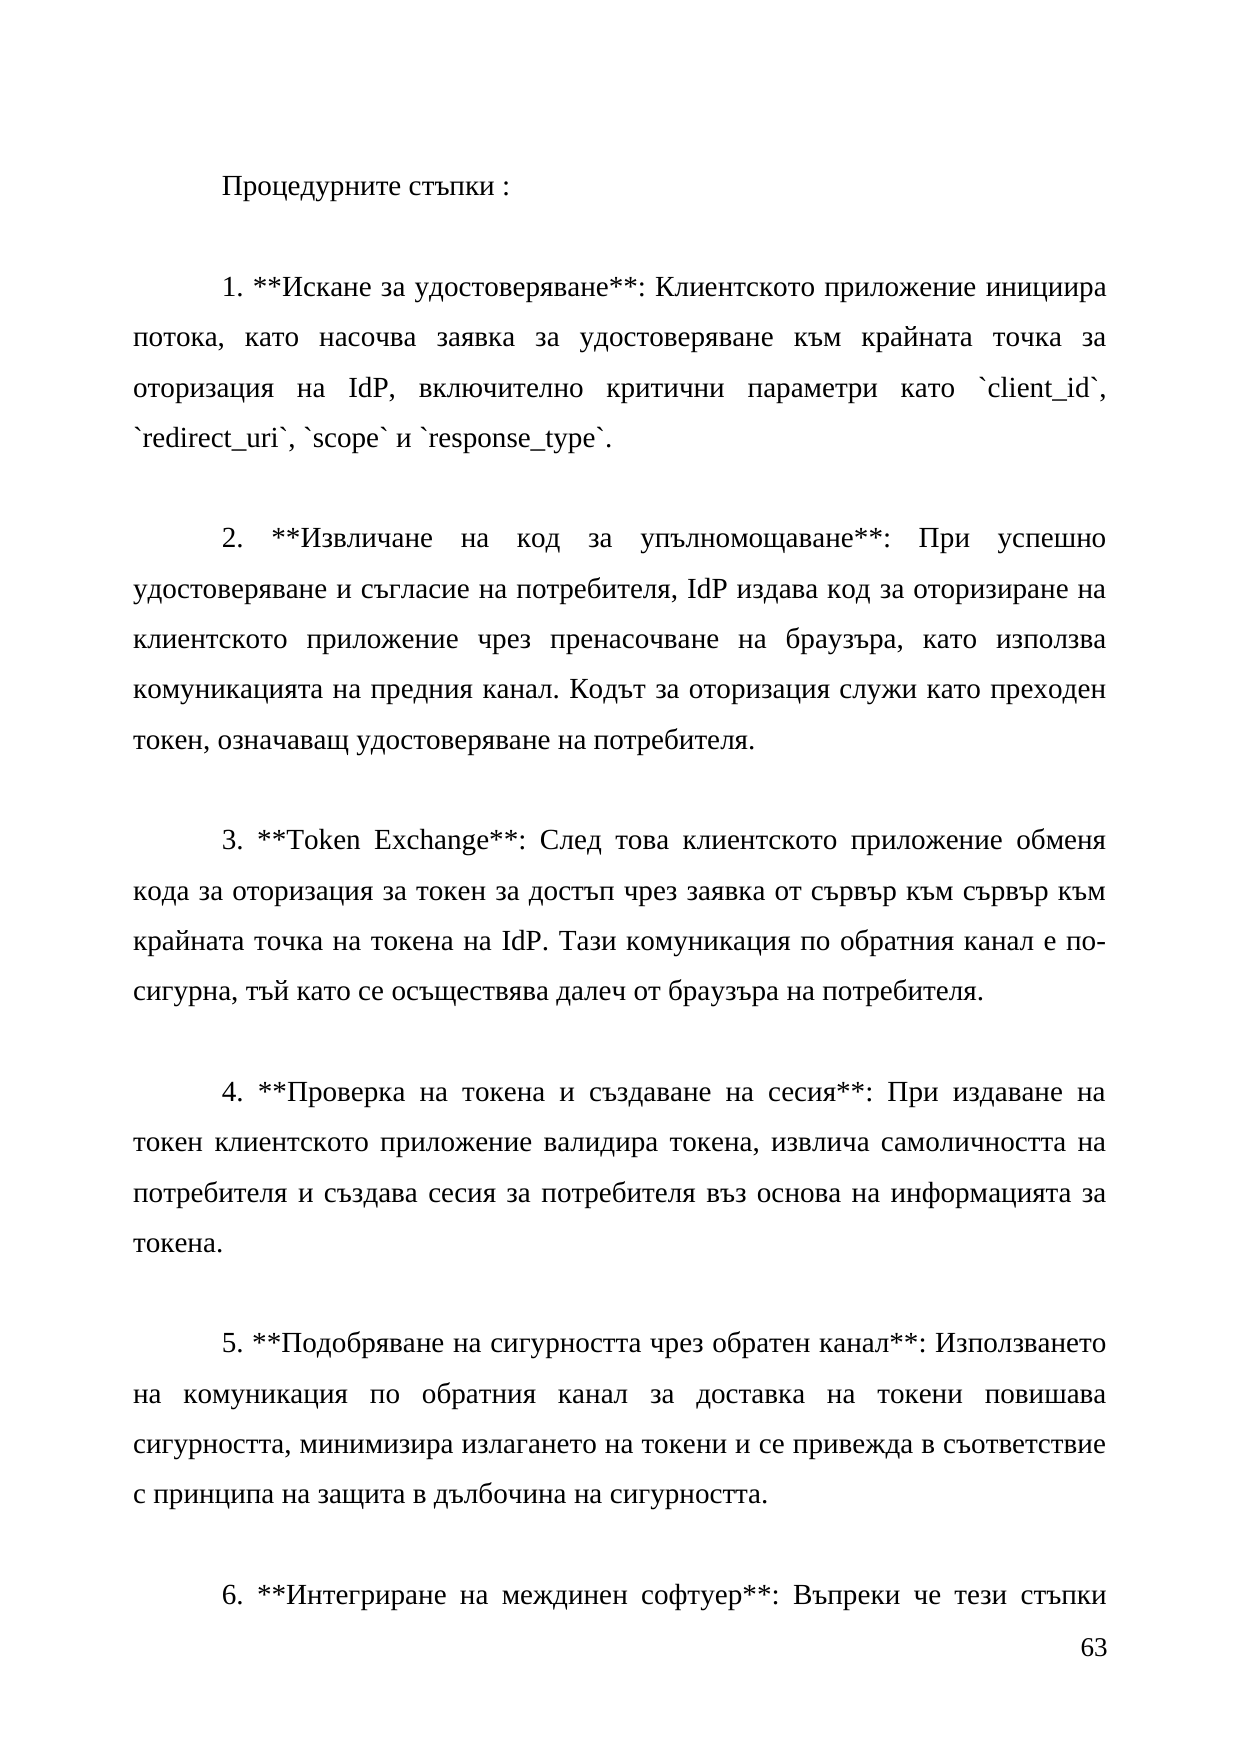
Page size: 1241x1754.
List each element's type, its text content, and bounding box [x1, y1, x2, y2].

text 5. **Подобряване на сигурността чрез обратен канал**: Използването на комуникация по обратния канал за доставка на токени повишава сигурността, минимизира излагането на токени и се привежда в съответствие с принципа на защита в дълбочина на сигурността. [133, 1326, 1107, 1510]
text 3. **Token Exchange**: След това клиентското приложение обменя кода за оторизация за токен за достъп чрез заявка от сървър към сървър към крайната точка на токена на IdP. Тази комуникация по обратния канал е по-сигурна, тъй като се осъществява далеч от браузъра на потребителя. [133, 822, 1107, 1007]
text 2. **Извличане на код за упълномощаване**: При успешно удостоверяване и съгласие на потребителя, IdP издава код за оторизиране на клиентското приложение чрез пренасочване на браузъра, като използва комуникацията на предния канал. Кодът за оторизация служи като преходен токен, означаващ удостоверяване на потребителя. [133, 521, 1107, 755]
text 1. **Искане за удостоверяване**: Клиентското приложение инициира потока, като насочва заявка за удостоверяване към крайната точка за оторизация на IdP, включително критични параметри като `client_id`, `redirect_uri`, `scope` и `response_type`. [133, 269, 1107, 453]
text 4. **Проверка на токена и създаване на сесия**: При издаване на токен клиентското приложение валидира токена, извлича самоличността на потребителя и създава сесия за потребителя въз основа на информацията за токена. [133, 1074, 1107, 1258]
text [133, 1577, 1107, 1611]
text Процедурните стъпки : [133, 168, 1107, 202]
